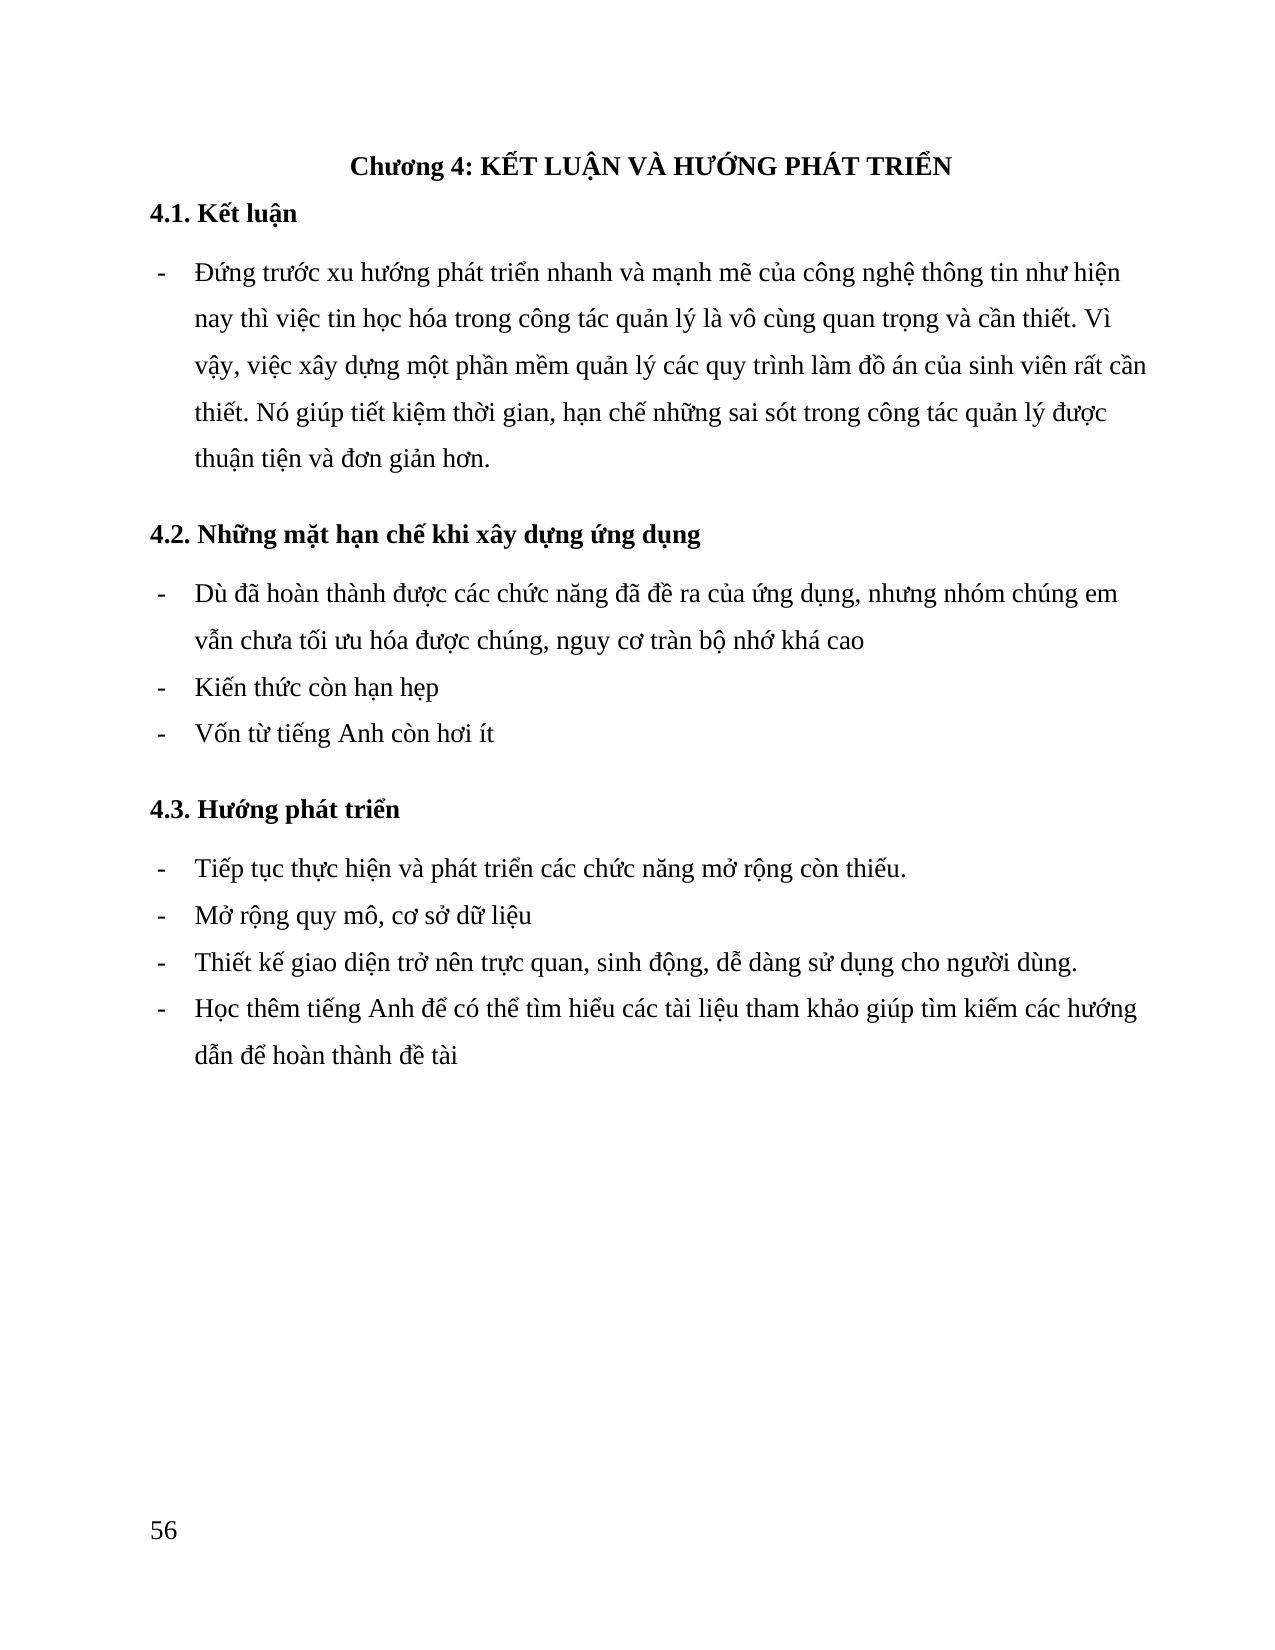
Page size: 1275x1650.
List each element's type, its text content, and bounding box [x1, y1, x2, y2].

list Học thêm tiếng Anh để có thể tìm hiểu các tài liệu tham khảo giúp tìm kiếm các hướng dẫn để hoàn thành đề tài [157, 992, 1152, 1070]
list Dù đã hoàn thành được các chức năng đã đề ra của ứng dụng, nhưng nhóm chúng em vẫn chưa tối ưu hóa được chúng, nguy cơ tràn bộ nhớ khá cao [157, 577, 1152, 655]
list Kiến thức còn hạn hẹp [157, 671, 1152, 702]
list Thiết kế giao diện trở nên trực quan, sinh động, dễ dàng sử dụng cho người dùng. [157, 946, 1152, 977]
subtitle 4.2. Những mặt hạn chế khi xây dựng ứng dụng [150, 518, 1152, 549]
subtitle 4.3. Hướng phát triển [150, 793, 1152, 824]
subtitle 4.1. Kết luận [150, 197, 1152, 228]
list Tiếp tục thực hiện và phát triển các chức năng mở rộng còn thiếu. [157, 852, 1152, 884]
subtitle Chương 4: KẾT LUẬN VÀ HƯỚNG PHÁT TRIỂN [150, 150, 1152, 181]
list Đứng trước xu hướng phát triển nhanh và mạnh mẽ của công nghệ thông tin như hiện nay thì việc tin học hóa trong công tác quản lý là vô cùng quan trọng và cần thiết. Vì vậy, việc xây dựng một phần mềm quản lý các quy trình làm đồ án của sinh viên rất cần thiết. Nó giúp tiết kiệm thời gian, hạn chế những sai sót trong công tác quản lý được thuận tiện và đơn giản hơn. [157, 256, 1152, 474]
list Vốn từ tiếng Anh còn hơi ít [157, 717, 1152, 749]
list Mở rộng quy mô, cơ sở dữ liệu [157, 899, 1152, 930]
